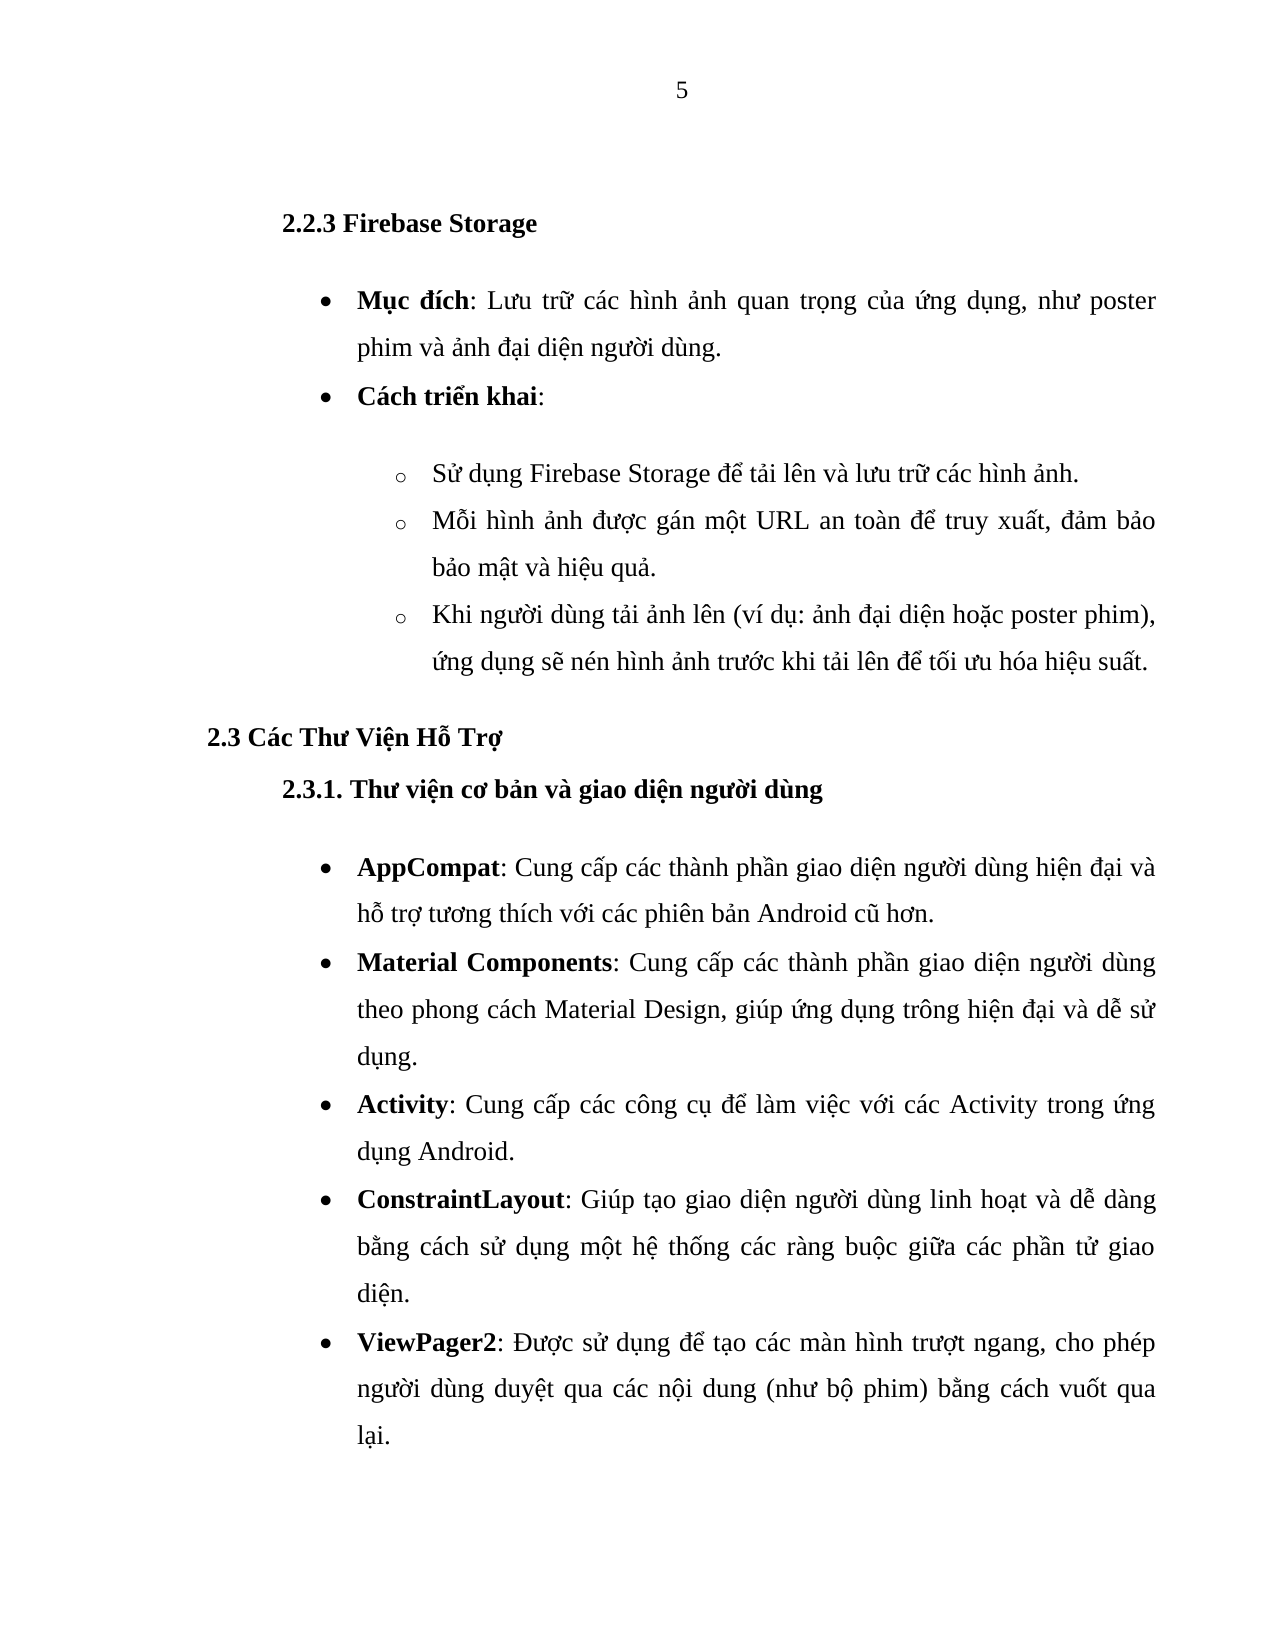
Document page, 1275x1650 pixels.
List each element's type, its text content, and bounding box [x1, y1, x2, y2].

list ConstraintLayout: Giúp tạo giao diện người dùng linh hoạt và dễ dàng bằng cách sử dụng một hệ thống các ràng buộc giữa các phần tử giao diện. [319, 1182, 1157, 1308]
list Mục đích: Lưu trữ các hình ảnh quan trọng của ứng dụng, như poster phim và ảnh đại diện người dùng. [319, 283, 1157, 362]
list Material Components: Cung cấp các thành phần giao diện người dùng theo phong cách Material Design, giúp ứng dụng trông hiện đại và dễ sử dụng. [319, 944, 1157, 1071]
subtitle 2.2.3 Firebase Storage [282, 207, 1157, 238]
list Mỗi hình ảnh được gán một URL an toàn để truy xuất, đảm bảo bảo mật và hiệu quả. [394, 504, 1157, 582]
list Sử dụng Firebase Storage để tải lên và lưu trữ các hình ảnh. [394, 457, 1157, 488]
list Khi người dùng tải ảnh lên (ví dụ: ảnh đại diện hoặc poster phim), ứng dụng sẽ nén hình ảnh trước khi tải lên để tối ưu hóa hiệu suất. [394, 598, 1157, 676]
list AppCompat: Cung cấp các thành phần giao diện người dùng hiện đại và hỗ trợ tương thích với các phiên bản Android cũ hơn. [319, 849, 1157, 929]
list Cách triển khai: [319, 378, 1157, 411]
subtitle 2.3.1. Thư viện cơ bản và giao diện người dùng [207, 773, 1157, 804]
subtitle 2.3 Các Thư Viện Hỗ Trợ [207, 721, 1157, 752]
list Activity: Cung cấp các công cụ để làm việc với các Activity trong ứng dụng Android. [319, 1086, 1157, 1166]
list ViewPager2: Được sử dụng để tạo các màn hình trượt ngang, cho phép người dùng duyệt qua các nội dung (như bộ phim) bằng cách vuốt qua lại. [319, 1324, 1157, 1450]
